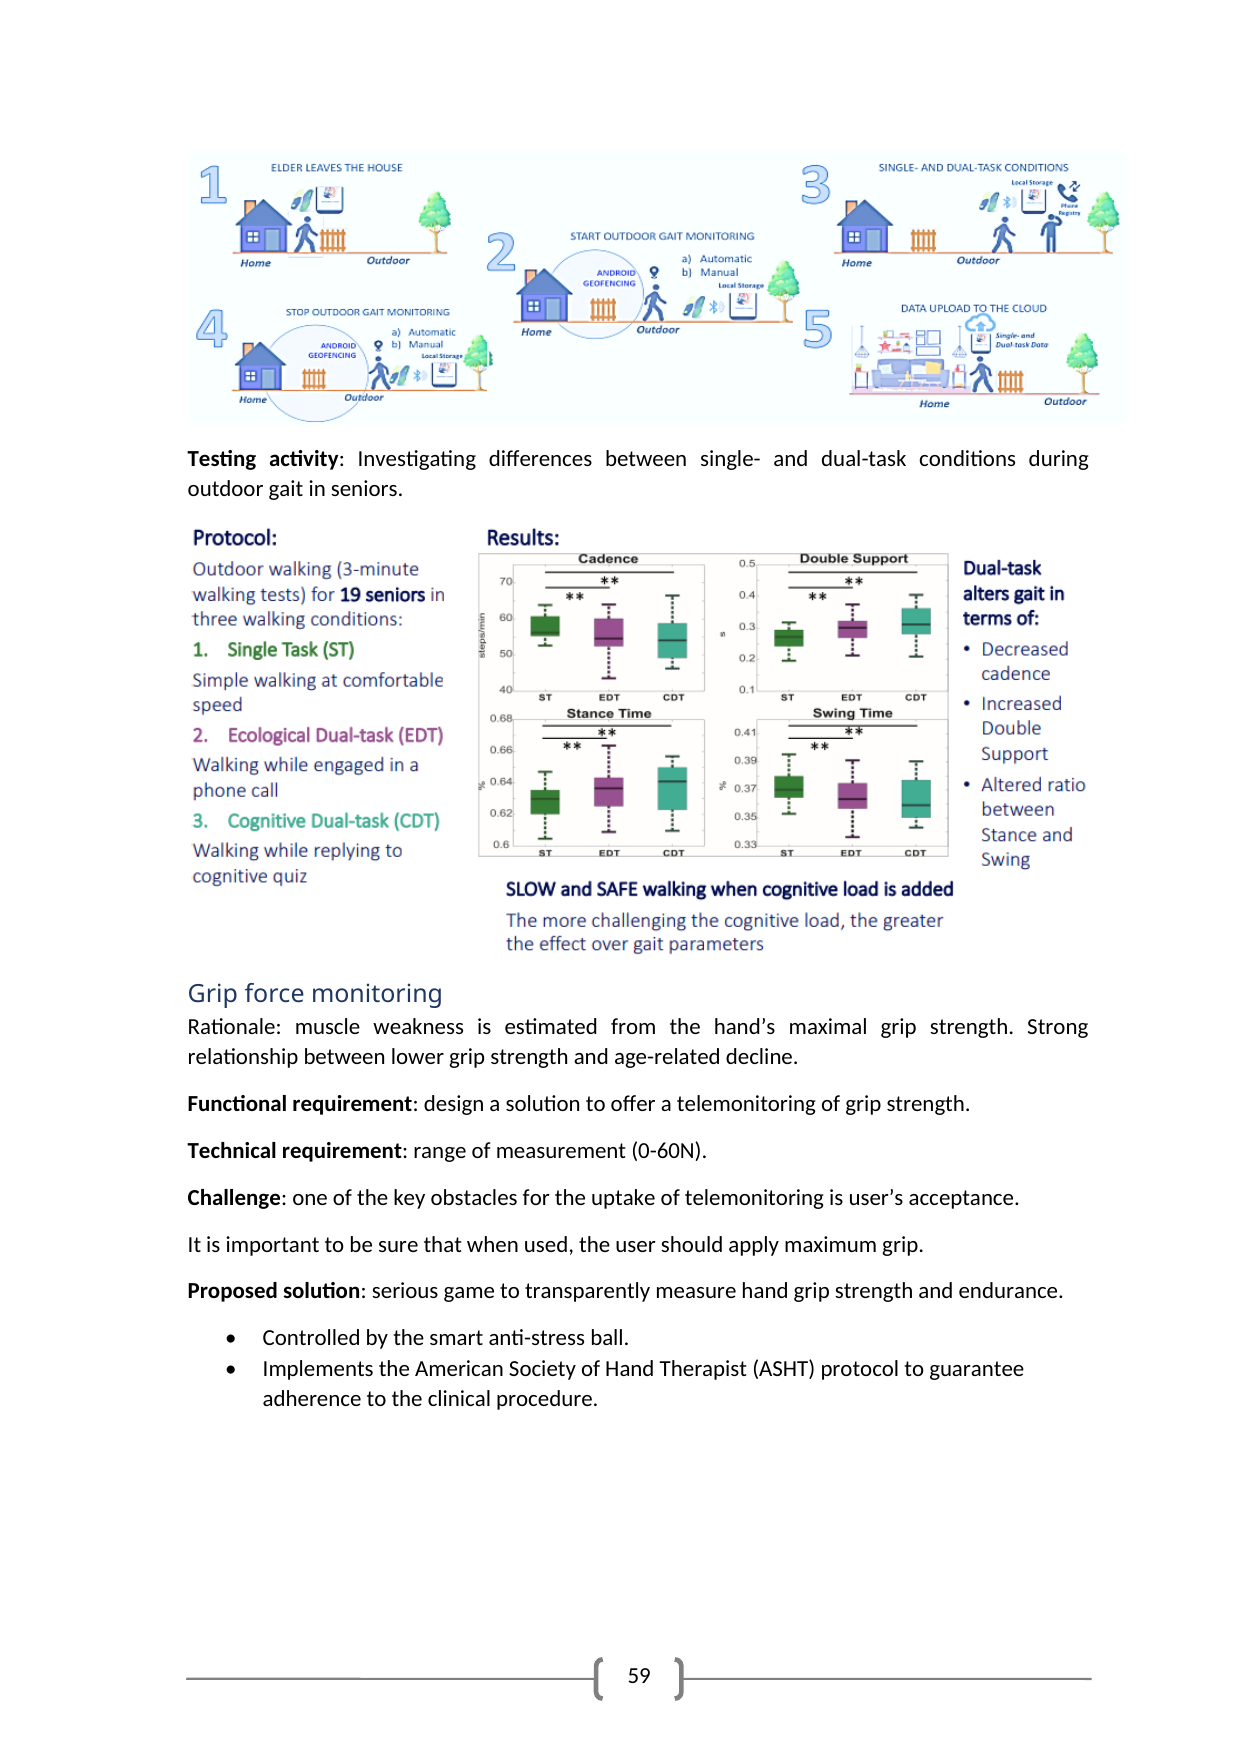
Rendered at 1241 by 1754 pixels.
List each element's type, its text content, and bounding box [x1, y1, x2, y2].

list Implements the American Society of Hand Therapist (ASHT) protocol to guarantee adherence to the clinical procedure. [225, 1354, 1090, 1412]
text Proposed solution: serious game to transparently measure hand grip strength and endurance. [187, 1277, 1090, 1305]
list Controlled by the smart anti-stress ball. [225, 1323, 1090, 1352]
text Technical requirement: range of measurement (0-60N). [187, 1136, 1090, 1164]
subtitle Grip force monitoring [187, 975, 1090, 1009]
picture [187, 150, 1127, 426]
text Functional requirement: design a solution to offer a telemonitoring of grip strength. [187, 1089, 1090, 1117]
text Challenge: one of the key obstacles for the uptake of telemonitoring is user’s acceptance. [187, 1183, 1090, 1211]
text Testing activity: Investigating differences between single- and dual-task conditions during outdoor gait in seniors. [187, 444, 1090, 502]
text It is important to be sure that when used, the user should apply maximum grip. [187, 1230, 1090, 1258]
text Rationale: muscle weakness is estimated from the hand’s maximal grip strength. Strong relationship between lower grip strength and age-related decline. [187, 1012, 1090, 1070]
picture [187, 521, 1091, 957]
